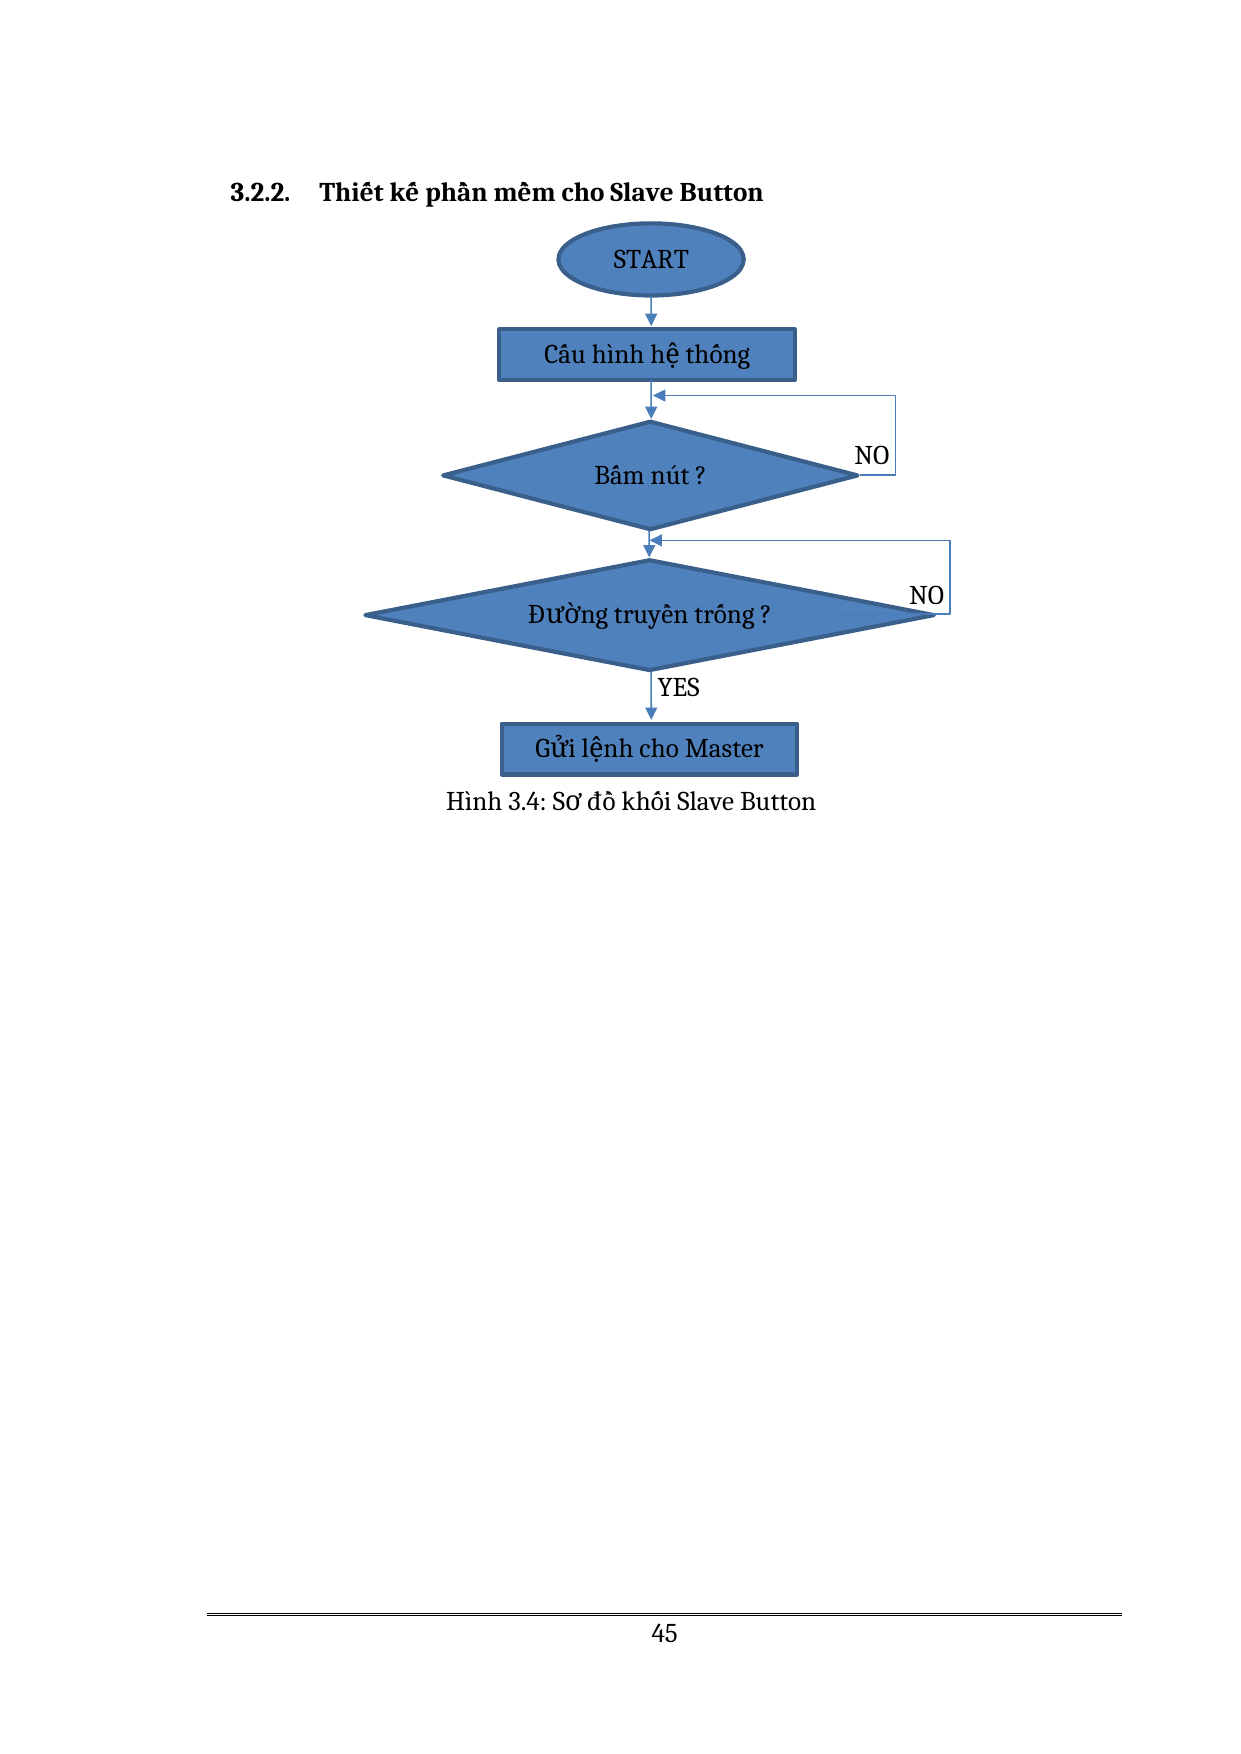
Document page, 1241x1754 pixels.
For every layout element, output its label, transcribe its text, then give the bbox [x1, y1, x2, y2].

subtitle Thiết kế phần mềm cho Slave Button [230, 177, 1122, 208]
